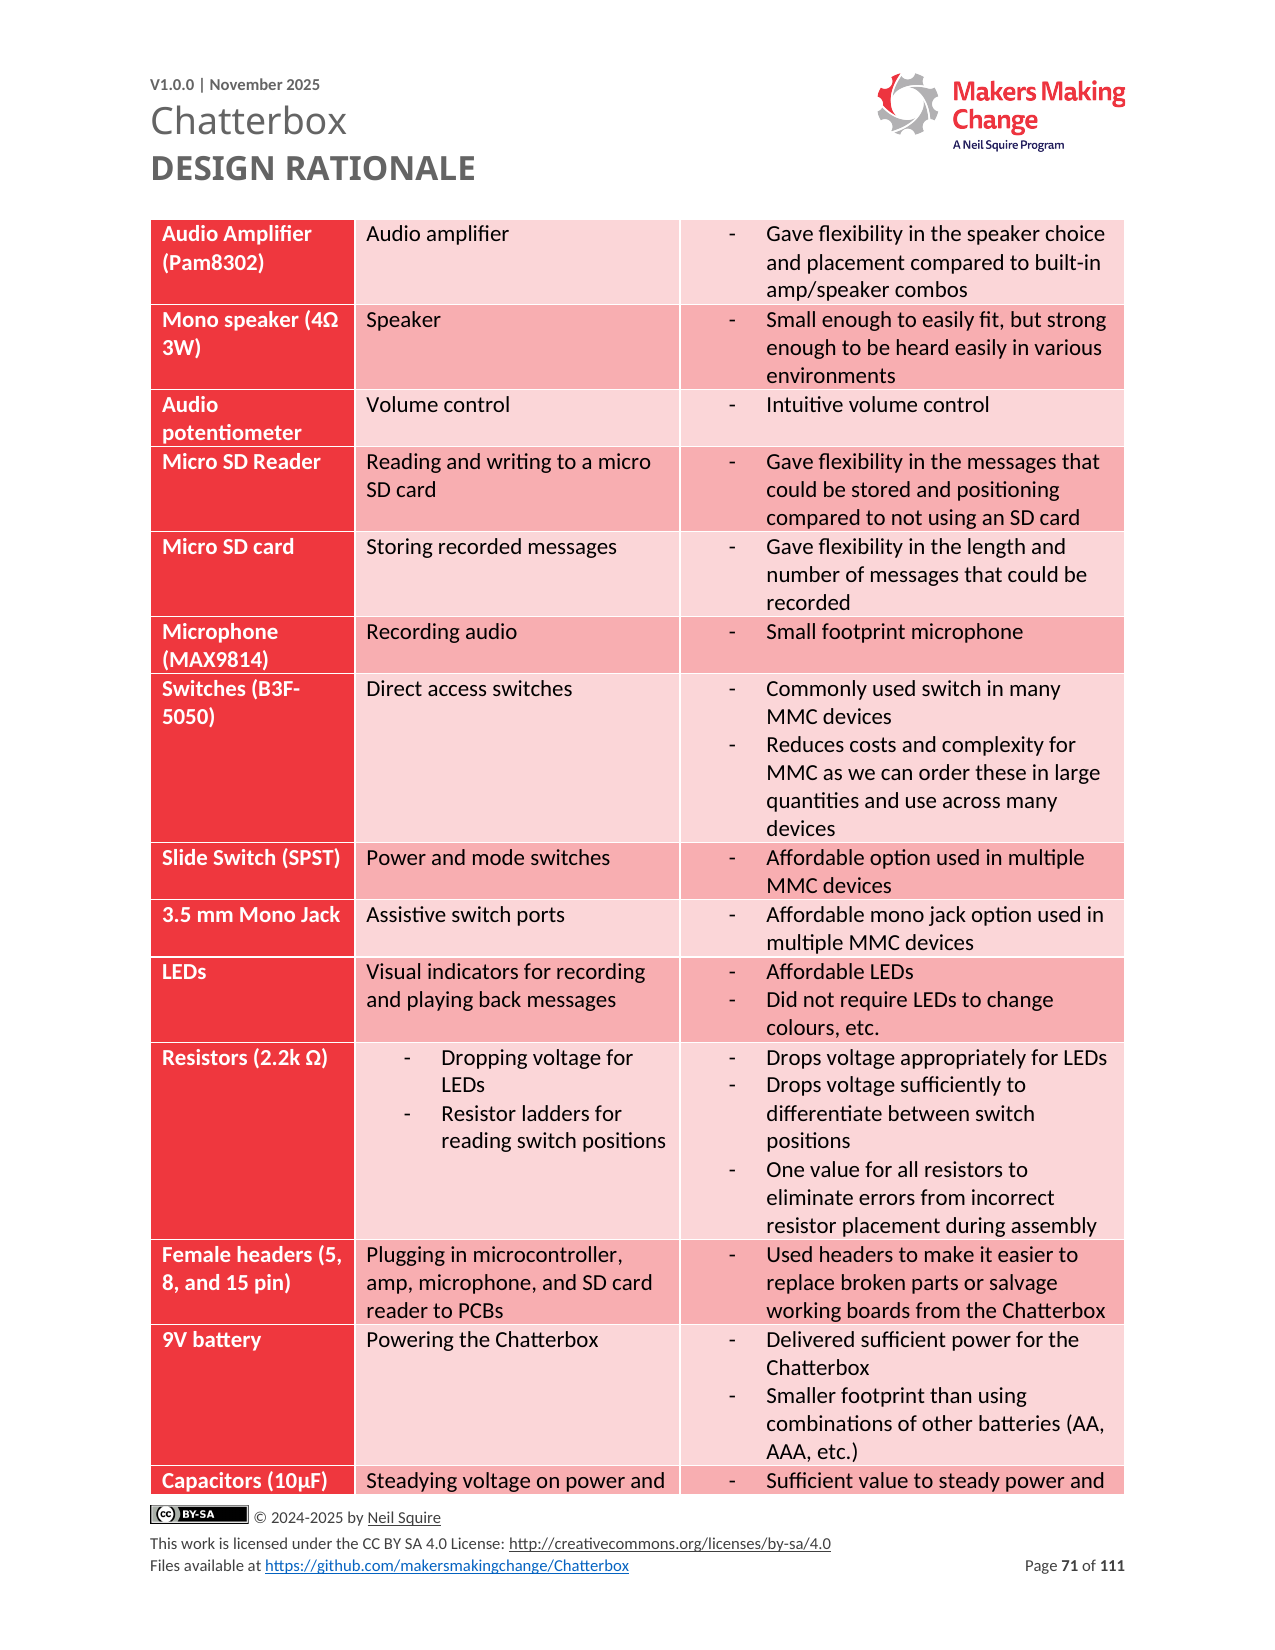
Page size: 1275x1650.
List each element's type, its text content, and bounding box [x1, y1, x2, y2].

table_cell Sufficient value to steady power and audio line voltages Reduces noise in signals [681, 1466, 1124, 1494]
table_cell Female headers (5, 8, and 15 pin) [151, 1240, 354, 1324]
table_cell 3.5 mm Mono Jack [151, 900, 354, 956]
table_cell Audio Amplifier (Pam8302) [151, 220, 354, 304]
table_cell Recording audio [356, 617, 679, 673]
table_cell Capacitors (10µF) [151, 1466, 354, 1494]
table_cell Dropping voltage for LEDs Resistor ladders for reading switch positions [356, 1043, 679, 1239]
table_cell Micro SD Reader [151, 447, 354, 531]
table_cell Small enough to easily fit, but strong enough to be heard easily in various environments [681, 305, 1124, 389]
table_cell Affordable mono jack option used in multiple MMC devices [681, 900, 1124, 956]
table_cell Volume control [356, 390, 679, 446]
table_cell Speaker [356, 305, 679, 389]
table_cell 9V battery [151, 1325, 354, 1465]
table_cell Power and mode switches [356, 843, 679, 899]
table_cell Intuitive volume control [681, 390, 1124, 446]
table_cell Steadying voltage on power and audio lines [356, 1466, 679, 1494]
table_cell Resistors (2.2k Ω) [151, 1043, 354, 1239]
table_cell Microphone (MAX9814) [151, 617, 354, 673]
table_cell LEDs [151, 958, 354, 1042]
table_cell Visual indicators for recording and playing back messages [356, 958, 679, 1042]
table_cell Gave flexibility in the length and number of messages that could be recorded [681, 532, 1124, 616]
table_cell Audio amplifier [356, 220, 679, 304]
table_cell Affordable LEDs Did not require LEDs to change colours, etc. [681, 958, 1124, 1042]
picture [877, 73, 1125, 152]
table_cell Reading and writing to a micro SD card [356, 447, 679, 531]
table_cell Micro SD card [151, 532, 354, 616]
table_cell Gave flexibility in the speaker choice and placement compared to built-in amp/speaker combos [681, 220, 1124, 304]
table_cell Mono speaker (4Ω 3W) [151, 305, 354, 389]
table_cell Direct access switches [356, 674, 679, 842]
table_cell Delivered sufficient power for the Chatterbox Smaller footprint than using combinations of other batteries (AA, AAA, etc.) [681, 1325, 1124, 1465]
picture [150, 1505, 249, 1524]
table_cell Switches (B3F-5050) [151, 674, 354, 842]
table_cell Storing recorded messages [356, 532, 679, 616]
table_cell Powering the Chatterbox [356, 1325, 679, 1465]
table_cell Slide Switch (SPST) [151, 843, 354, 899]
table_cell Used headers to make it easier to replace broken parts or salvage working boards from the Chatterbox [681, 1240, 1124, 1324]
table_cell Plugging in microcontroller, amp, microphone, and SD card reader to PCBs [356, 1240, 679, 1324]
table_cell Small footprint microphone [681, 617, 1124, 673]
table_cell Gave flexibility in the messages that could be stored and positioning compared to not using an SD card [681, 447, 1124, 531]
table_cell Assistive switch ports [356, 900, 679, 956]
table_cell Drops voltage appropriately for LEDs Drops voltage sufficiently to differentiate between switch positions One value for all resistors to eliminate errors from incorrect resistor placement during assembly [681, 1043, 1124, 1239]
table_cell Affordable option used in multiple MMC devices [681, 843, 1124, 899]
table_cell Audio potentiometer [151, 390, 354, 446]
table_cell Commonly used switch in many MMC devices Reduces costs and complexity for MMC as we can order these in large quantities and use across many devices [681, 674, 1124, 842]
